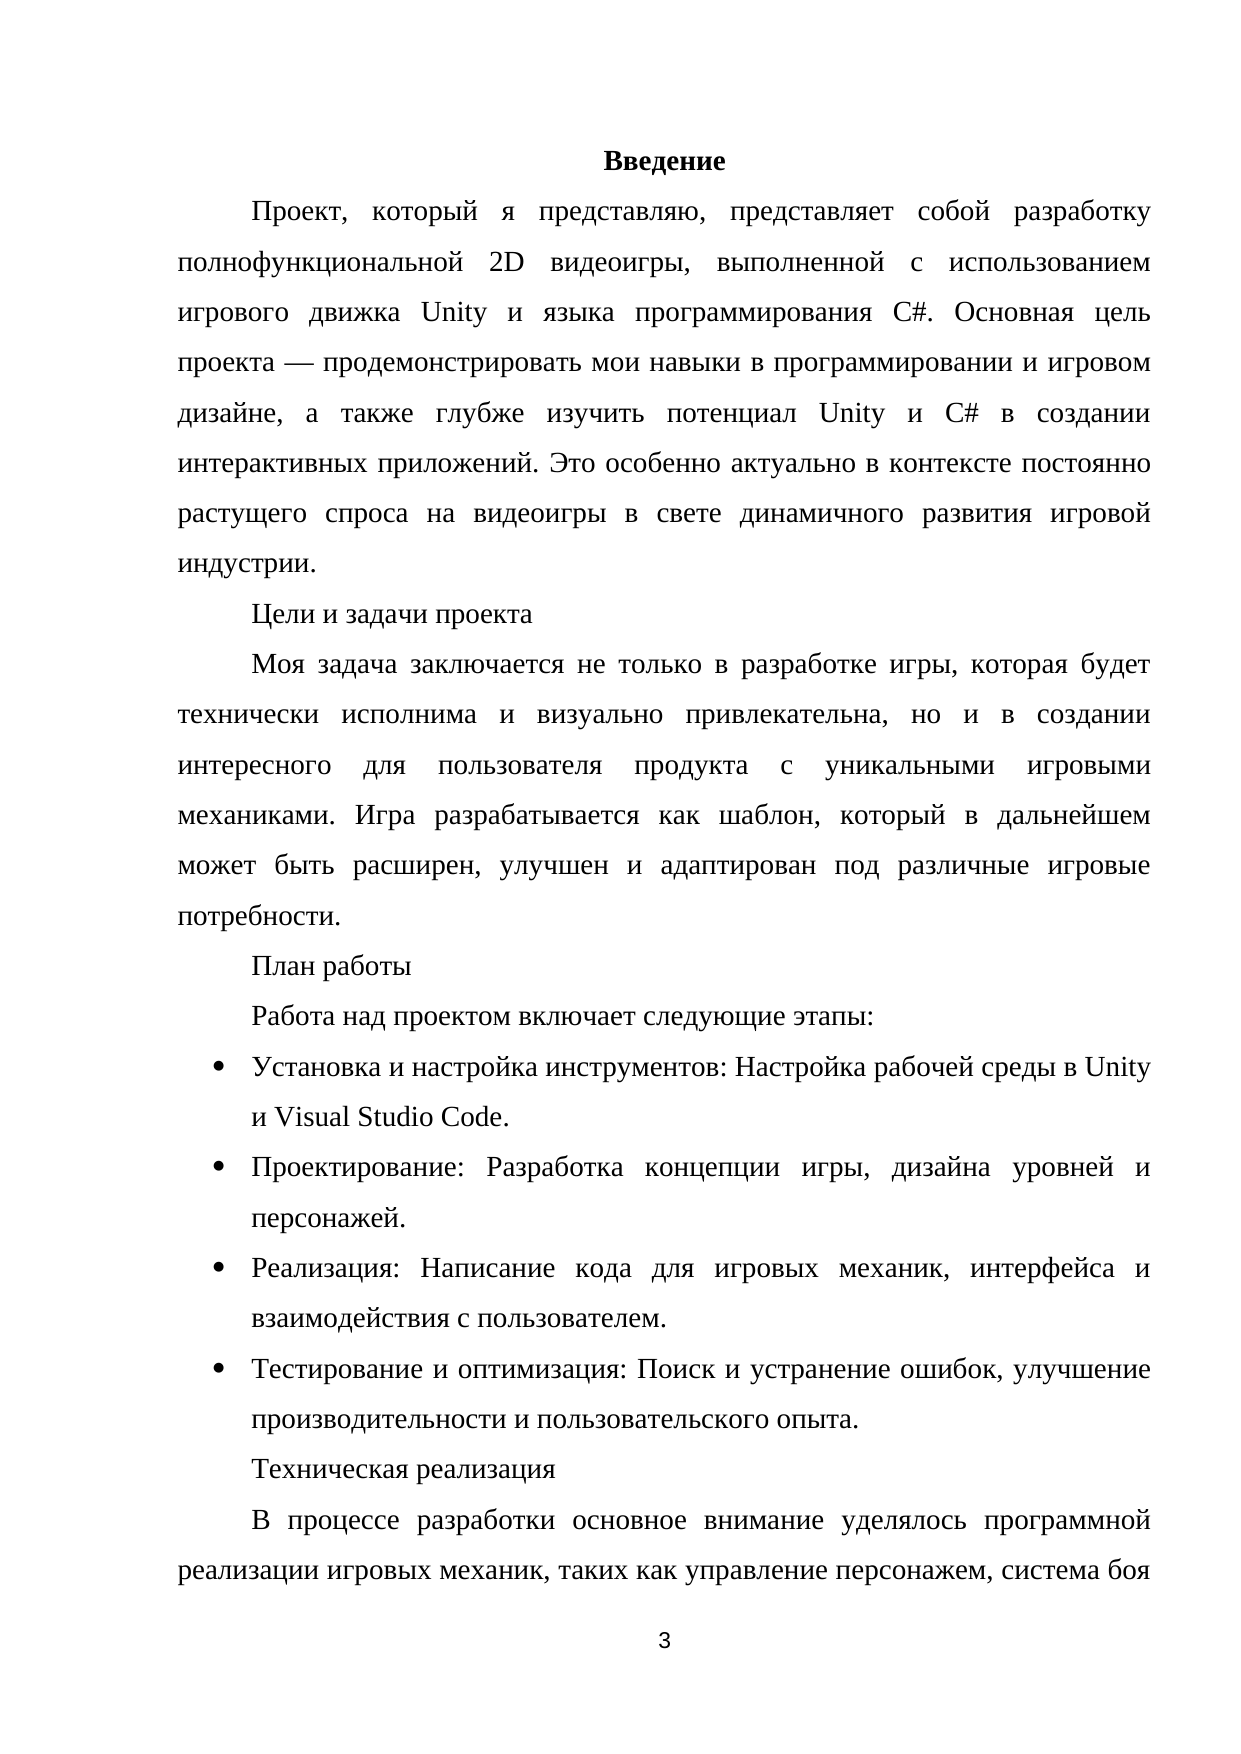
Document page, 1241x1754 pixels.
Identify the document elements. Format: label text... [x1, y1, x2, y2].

list Проектирование: Разработка концепции игры, дизайна уровней и персонажей. [213, 1149, 1152, 1233]
text Цели и задачи проекта [177, 596, 1152, 629]
text Моя задача заключается не только в разработке игры, которая будет технически исполнима и визуально привлекательна, но и в создании интересного для пользователя продукта с уникальными игровыми механиками. Игра разрабатывается как шаблон, который в дальнейшем может быть расширен, улучшен и адаптирован под различные игровые потребности. [177, 646, 1152, 931]
list Тестирование и оптимизация: Поиск и устранение ошибок, улучшение производительности и пользовательского опыта. [213, 1351, 1152, 1435]
subtitle Введение [177, 143, 1152, 177]
list Реализация: Написание кода для игровых механик, интерфейса и взаимодействия с пользователем. [213, 1250, 1152, 1334]
text Проект, который я представляю, представляет собой разработку полнофункциональной 2D видеоигры, выполненной с использованием игрового движка Unity и языка программирования C#. Основная цель проекта — продемонстрировать мои навыки в программировании и игровом дизайне, а также глубже изучить потенциал Unity и C# в создании интерактивных приложений. Это особенно актуально в контексте постоянно растущего спроса на видеоигры в свете динамичного развития игровой индустрии. [177, 193, 1152, 579]
text Техническая реализация [177, 1452, 1152, 1485]
text Работа над проектом включает следующие этапы: [177, 998, 1152, 1032]
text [177, 1502, 1152, 1586]
text План работы [177, 948, 1152, 982]
list Установка и настройка инструментов: Настройка рабочей среды в Unity и Visual Studio Code. [213, 1049, 1152, 1133]
